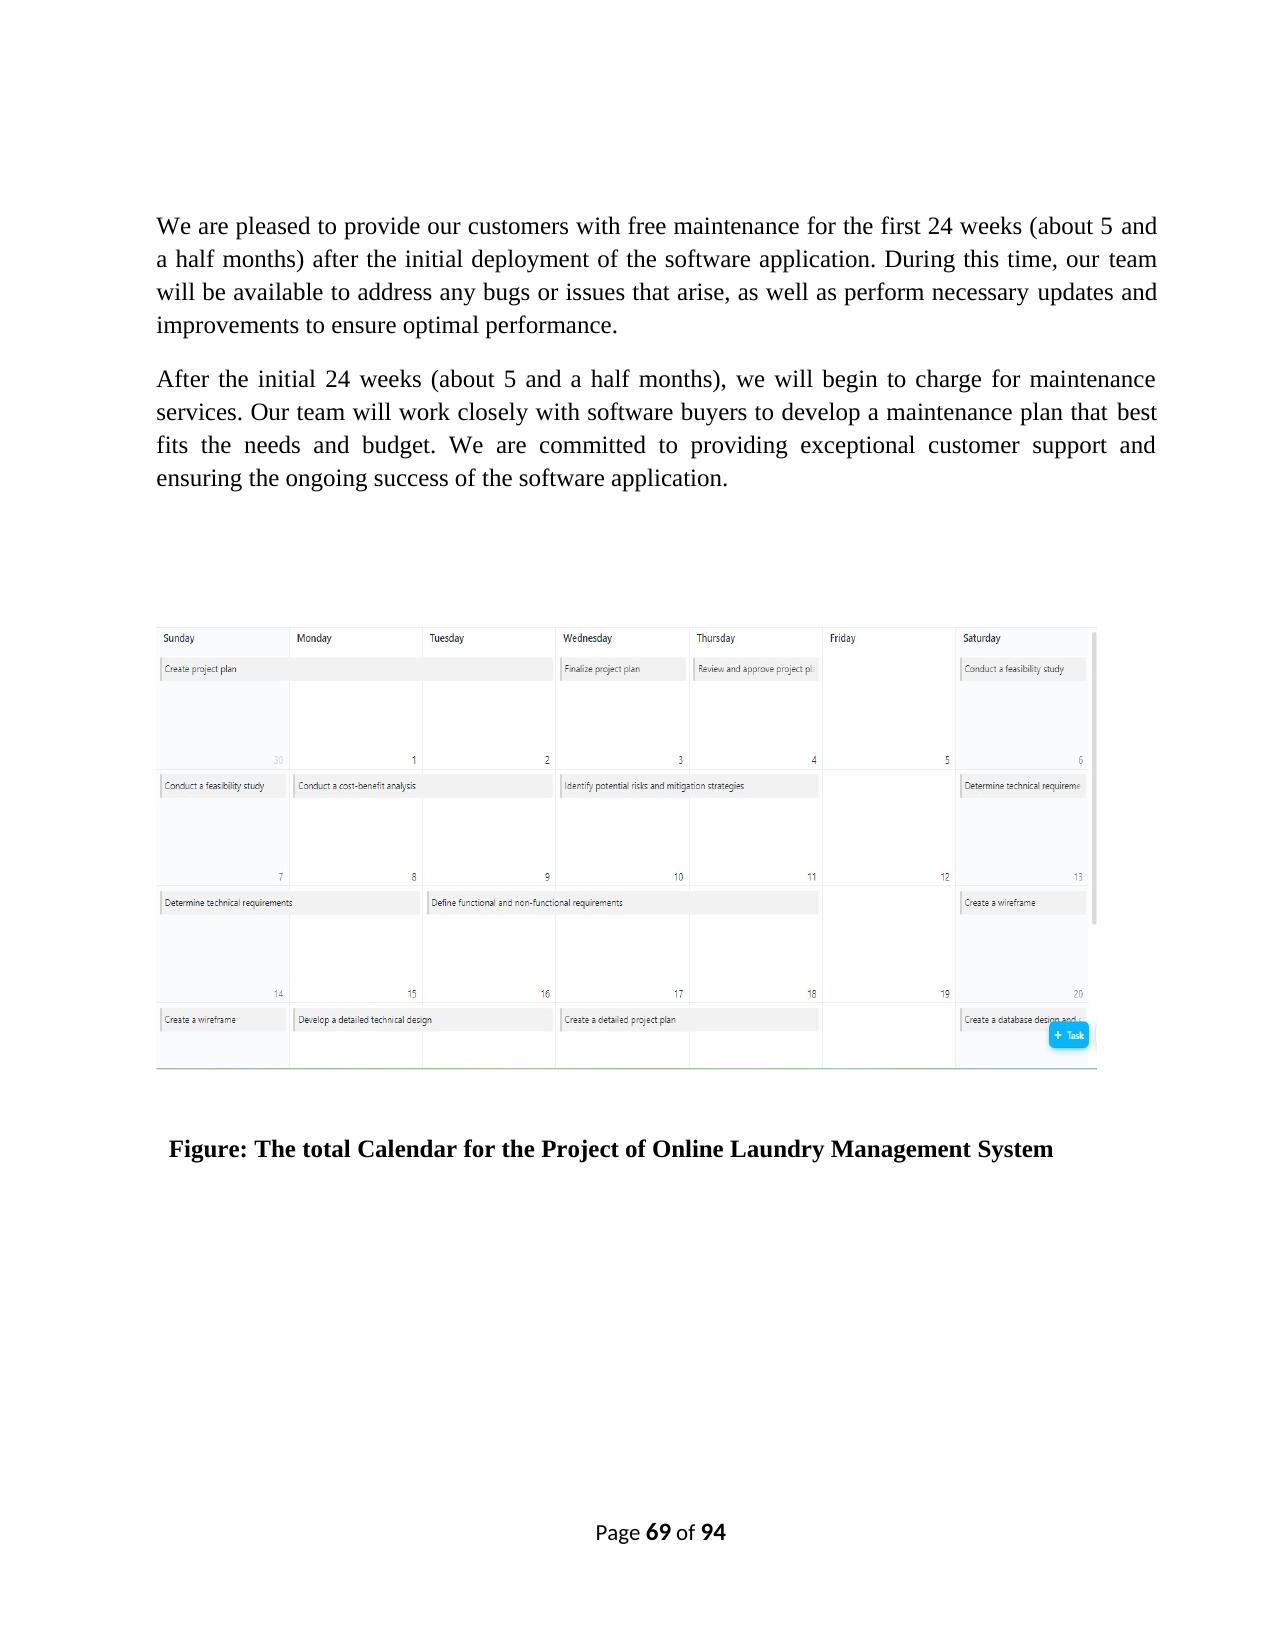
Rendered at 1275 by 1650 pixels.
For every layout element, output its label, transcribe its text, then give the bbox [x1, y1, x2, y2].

subtitle Figure: The total Calendar for the Project of Online Laundry Management System [119, 1137, 1054, 1162]
text We are pleased to provide our customers with free maintenance for the first 24 weeks (about 5 and a half months) after the initial deployment of the software application. During this time, our team will be available to address any bugs or issues that arise, as well as perform necessary updates and improvements to ensure optimal performance. [156, 211, 1157, 339]
text After the initial 24 weeks (about 5 and a half months), we will begin to charge for maintenance services. Our team will work closely with software buyers to develop a maintenance plan that best fits the needs and budget. We are committed to providing exceptional customer support and ensuring the ongoing success of the software application. [156, 364, 1157, 492]
picture [156, 624, 1097, 1070]
